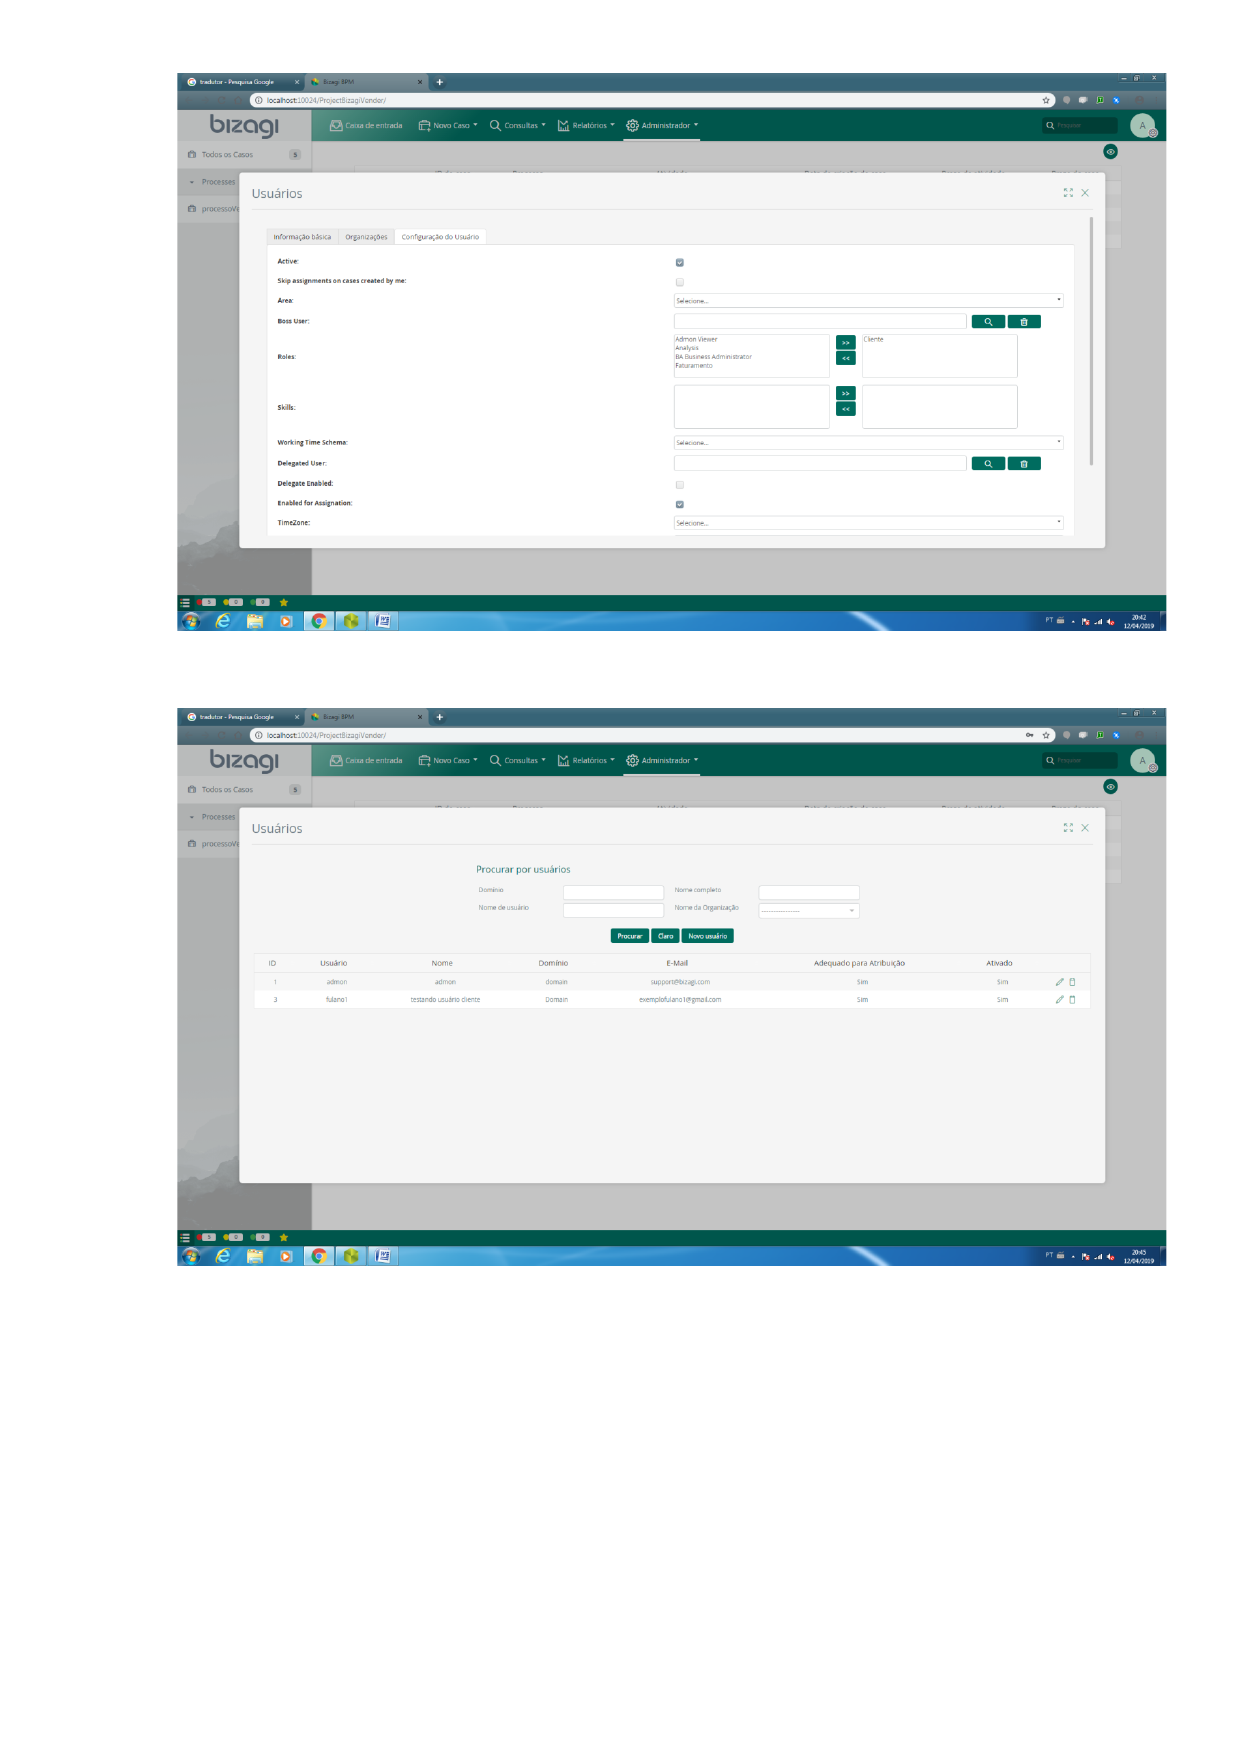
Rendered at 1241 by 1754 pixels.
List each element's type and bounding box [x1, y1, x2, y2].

picture [177, 708, 1167, 1266]
picture [177, 73, 1167, 631]
